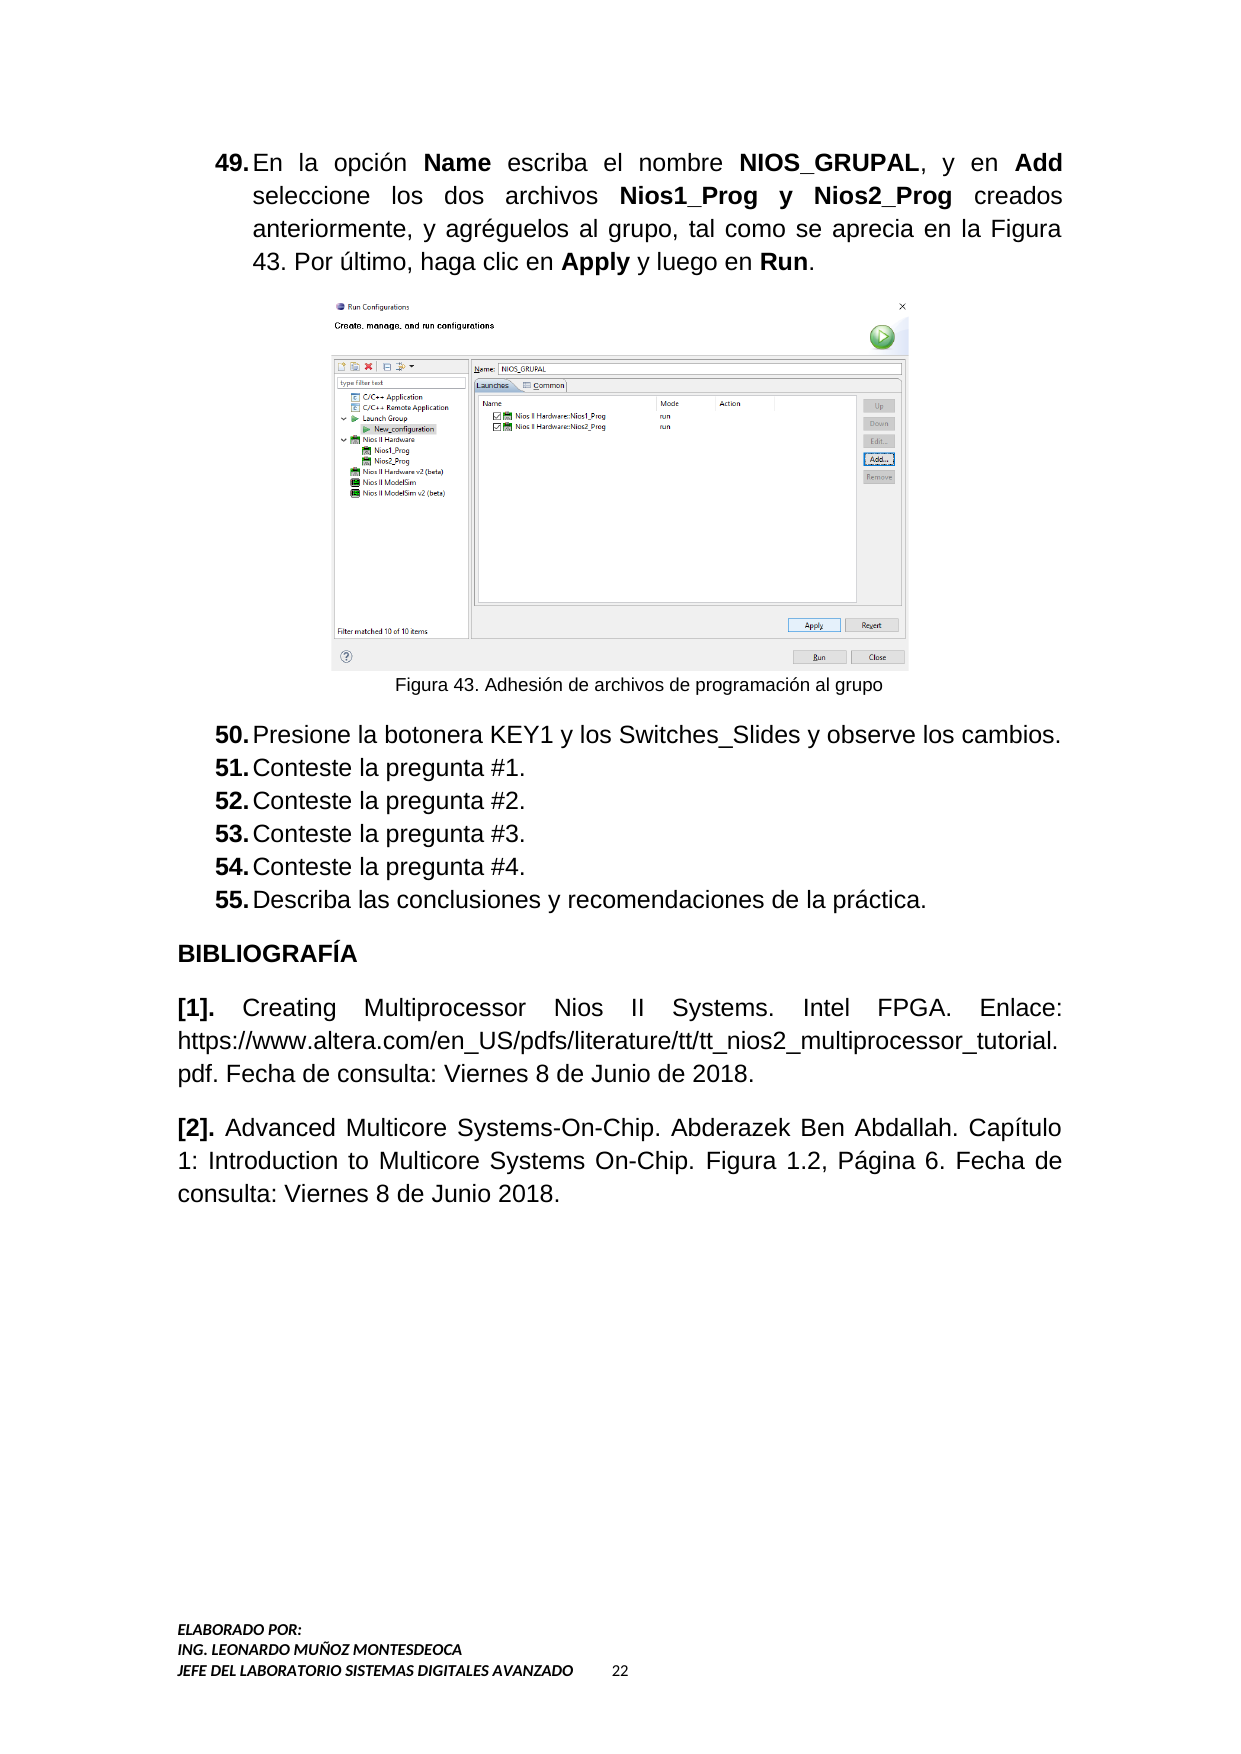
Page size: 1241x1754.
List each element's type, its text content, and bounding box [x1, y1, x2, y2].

list Conteste la pregunta #2. [215, 786, 1063, 815]
list En la opción Name escriba el nombre NIOS_GRUPAL, y en Add seleccione los dos archivos Nios1_Prog y Nios2_Prog creados anteriormente, y agréguelos al grupo, tal como se aprecia en la Figura 43. Por último, haga clic en Apply y luego en Run. [215, 148, 1063, 275]
text BIBLIOGRAFÍA [177, 939, 1063, 968]
text Figura 43. Adhesión de archivos de programación al grupo [215, 674, 1063, 696]
text [2]. Advanced Multicore Systems-On-Chip. Abderazek Ben Abdallah. Capítulo 1: Introduction to Multicore Systems On-Chip. Figura 1.2, Página 6. Fecha de consulta: Viernes 8 de Junio 2018. [177, 1113, 1063, 1207]
list Conteste la pregunta #4. [215, 852, 1063, 881]
list Conteste la pregunta #3. [215, 819, 1063, 848]
text [1]. Creating Multiprocessor Nios II Systems. Intel FPGA. Enlace: https://www.altera.com/en_US/pdfs/literature/tt/tt_nios2_multiprocessor_tutorial.pdf. Fecha de consulta: Viernes 8 de Junio de 2018. [177, 993, 1063, 1087]
picture [331, 300, 909, 671]
list Conteste la pregunta #1. [215, 753, 1063, 782]
list Presione la botonera KEY1 y los Switches_Slides y observe los cambios. [215, 720, 1063, 749]
list Describa las conclusiones y recomendaciones de la práctica. [215, 885, 1063, 914]
